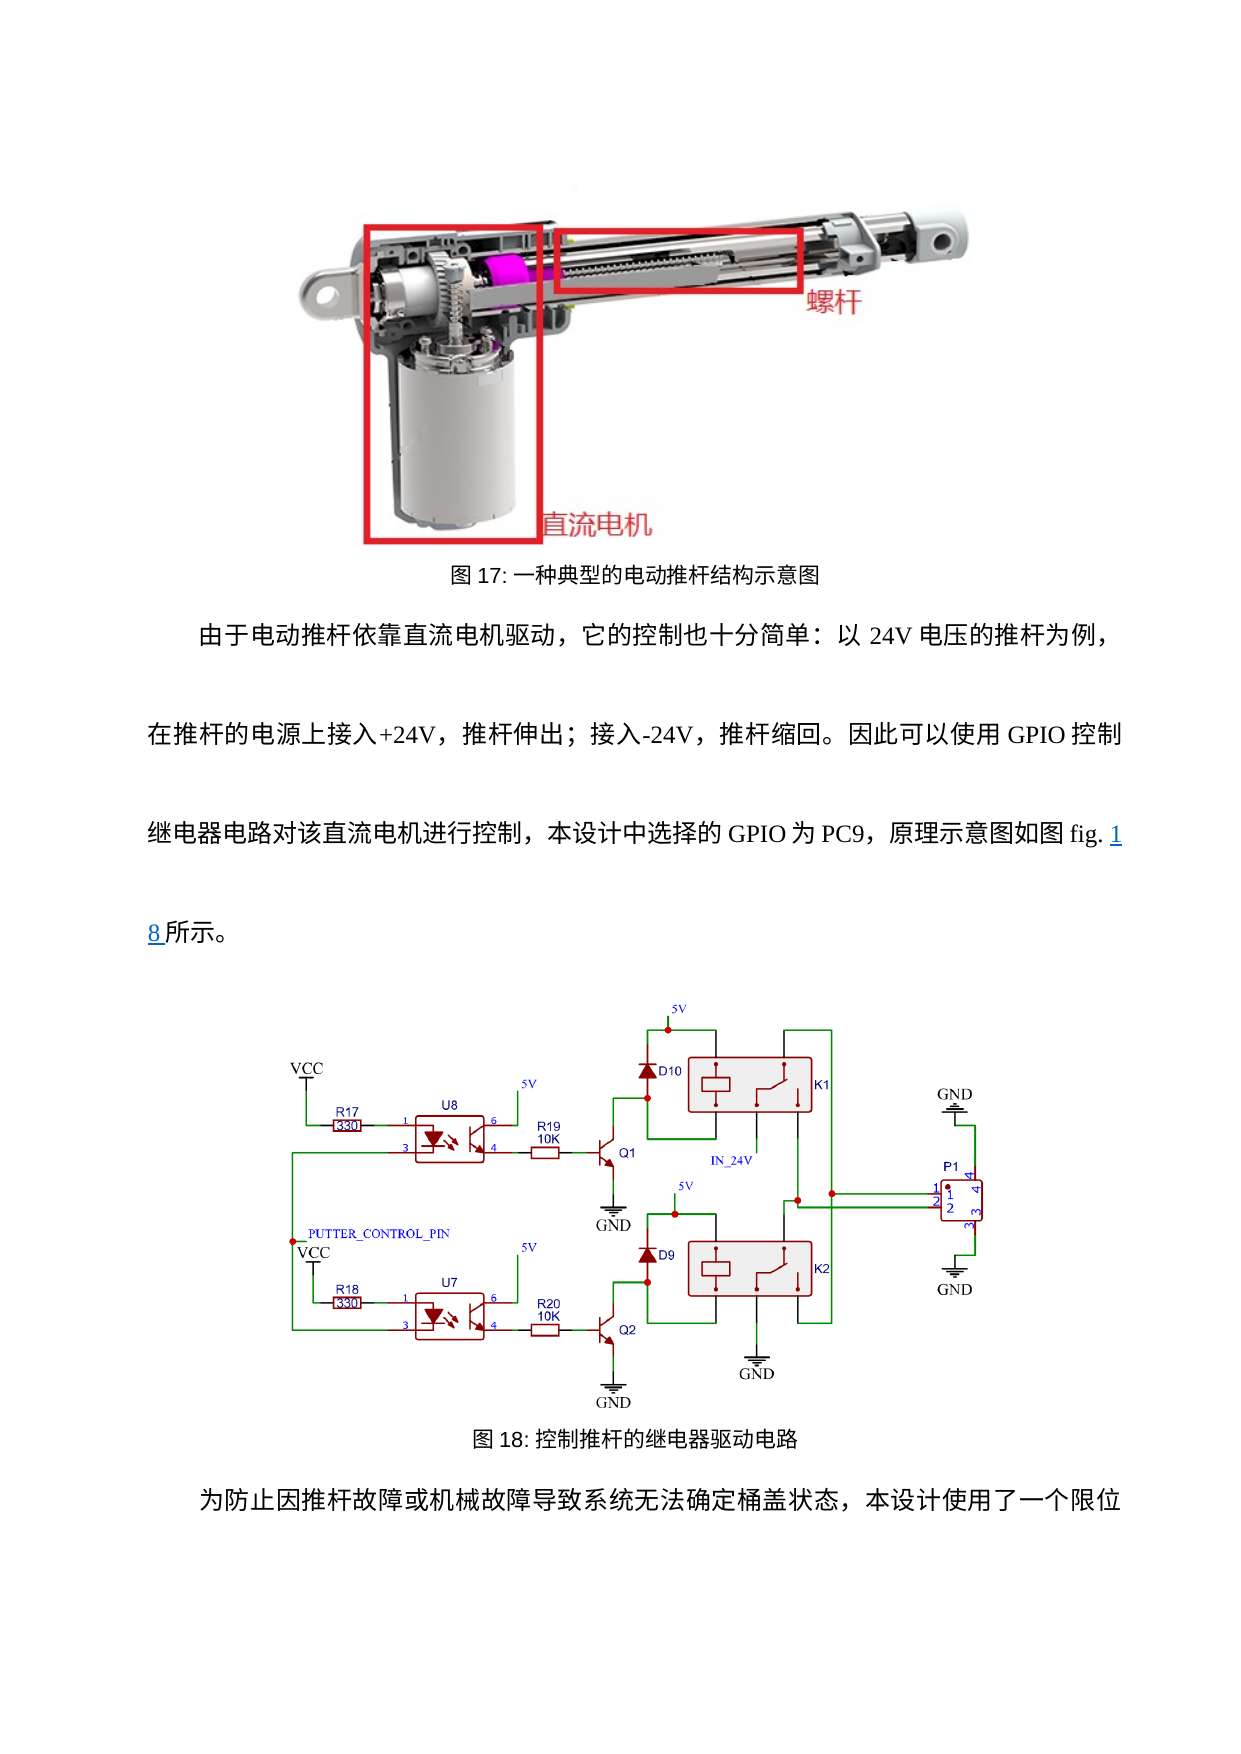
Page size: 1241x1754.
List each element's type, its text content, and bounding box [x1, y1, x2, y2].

text 图 18: 控制推杆的继电器驱动电路 [148, 1422, 1122, 1455]
picture [280, 172, 990, 547]
text 图 17: 一种典型的电动推杆结构示意图 [148, 557, 1122, 590]
picture [280, 996, 990, 1418]
